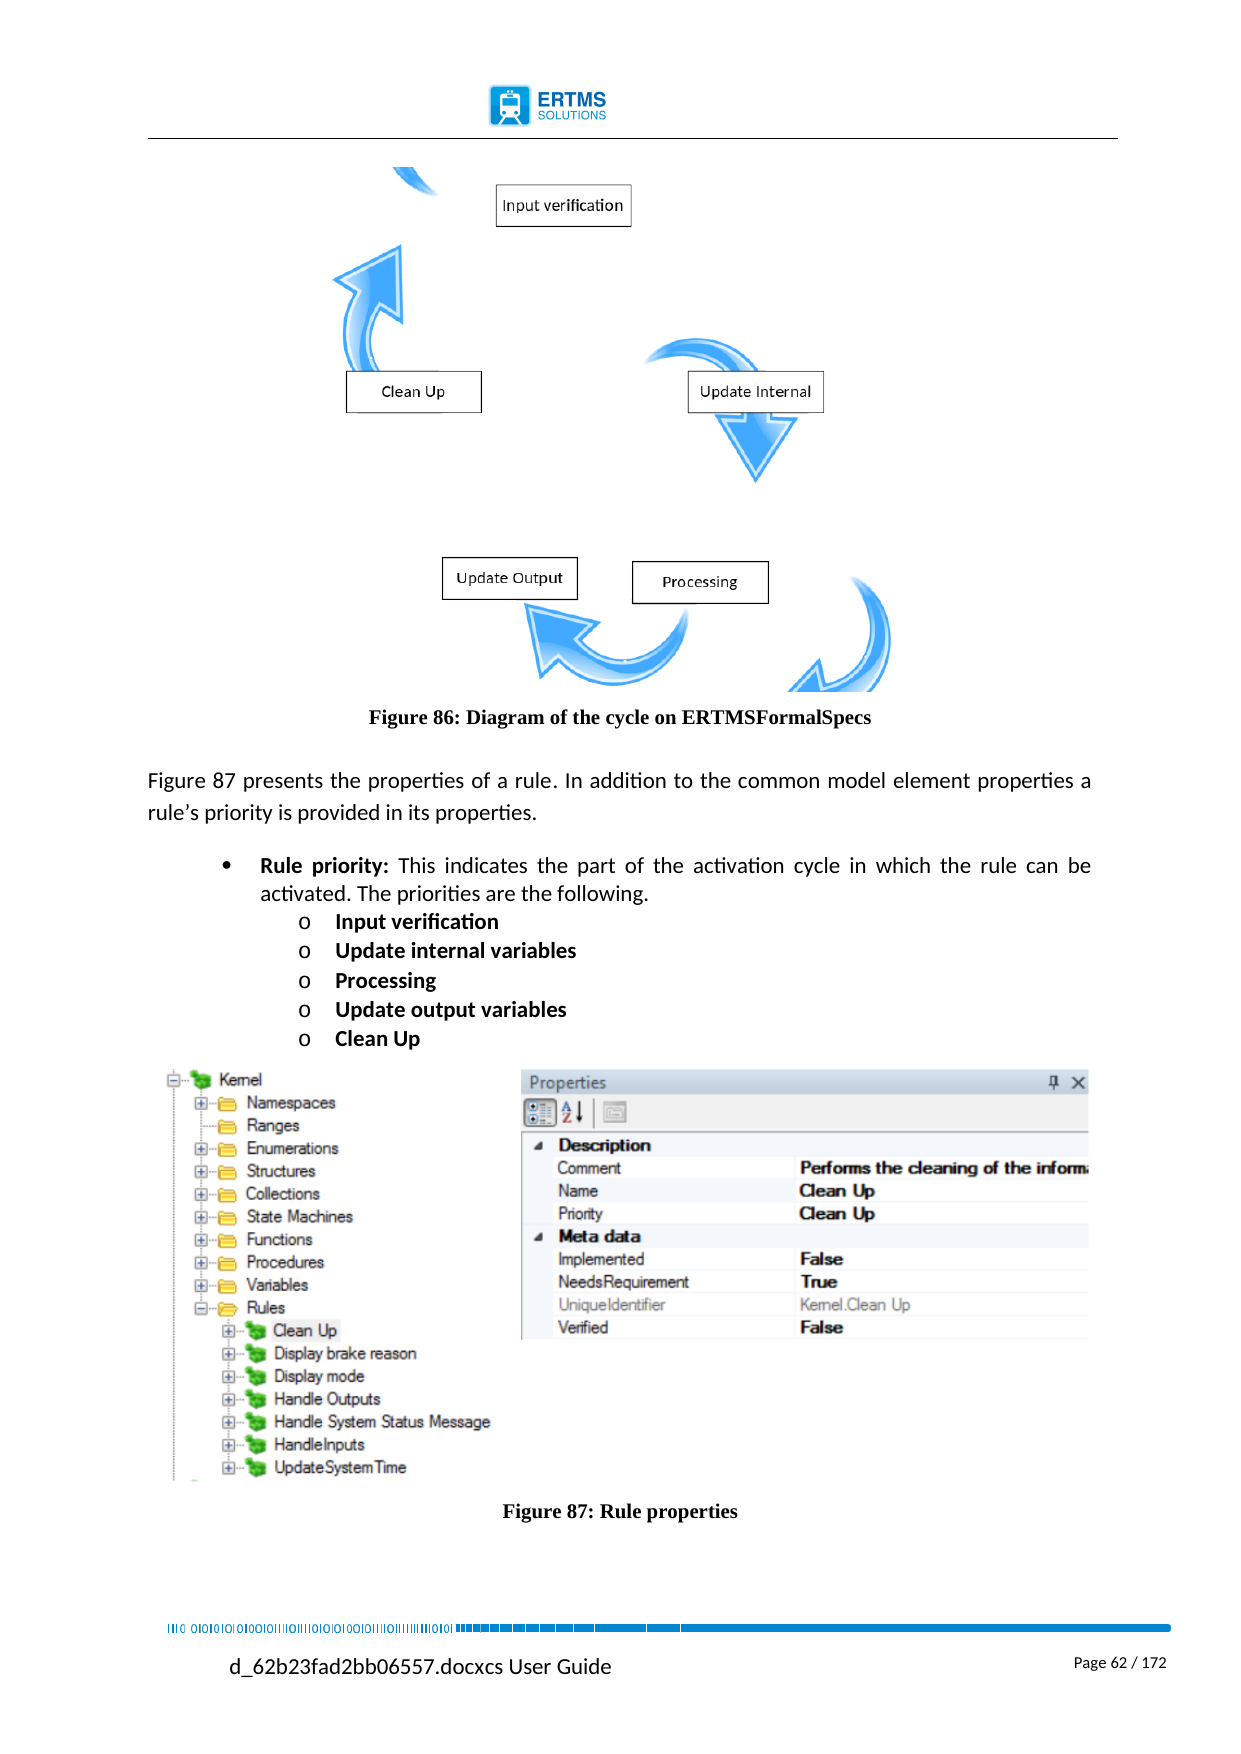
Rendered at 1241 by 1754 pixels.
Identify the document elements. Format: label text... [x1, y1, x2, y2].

text Figure 87: Rule properties [148, 1498, 1093, 1523]
list Input verification [298, 907, 1093, 937]
list Update output variables [298, 995, 1093, 1024]
list Processing [298, 966, 1093, 995]
list Update internal variables [298, 937, 1093, 966]
text Figure 87 presents the properties of a rule. In addition to the common model element properties a rule’s priority is provided in its properties. [148, 766, 1093, 826]
list Rule priority: This indicates the part of the activation cycle in which the rule can be activated. The priorities are the following. [223, 851, 1093, 907]
text Figure 86: Diagram of the cycle on ERTMSFormalSpecs [148, 704, 1093, 729]
list Clean Up [298, 1024, 1093, 1053]
picture [477, 73, 617, 138]
picture [167, 1624, 1171, 1633]
